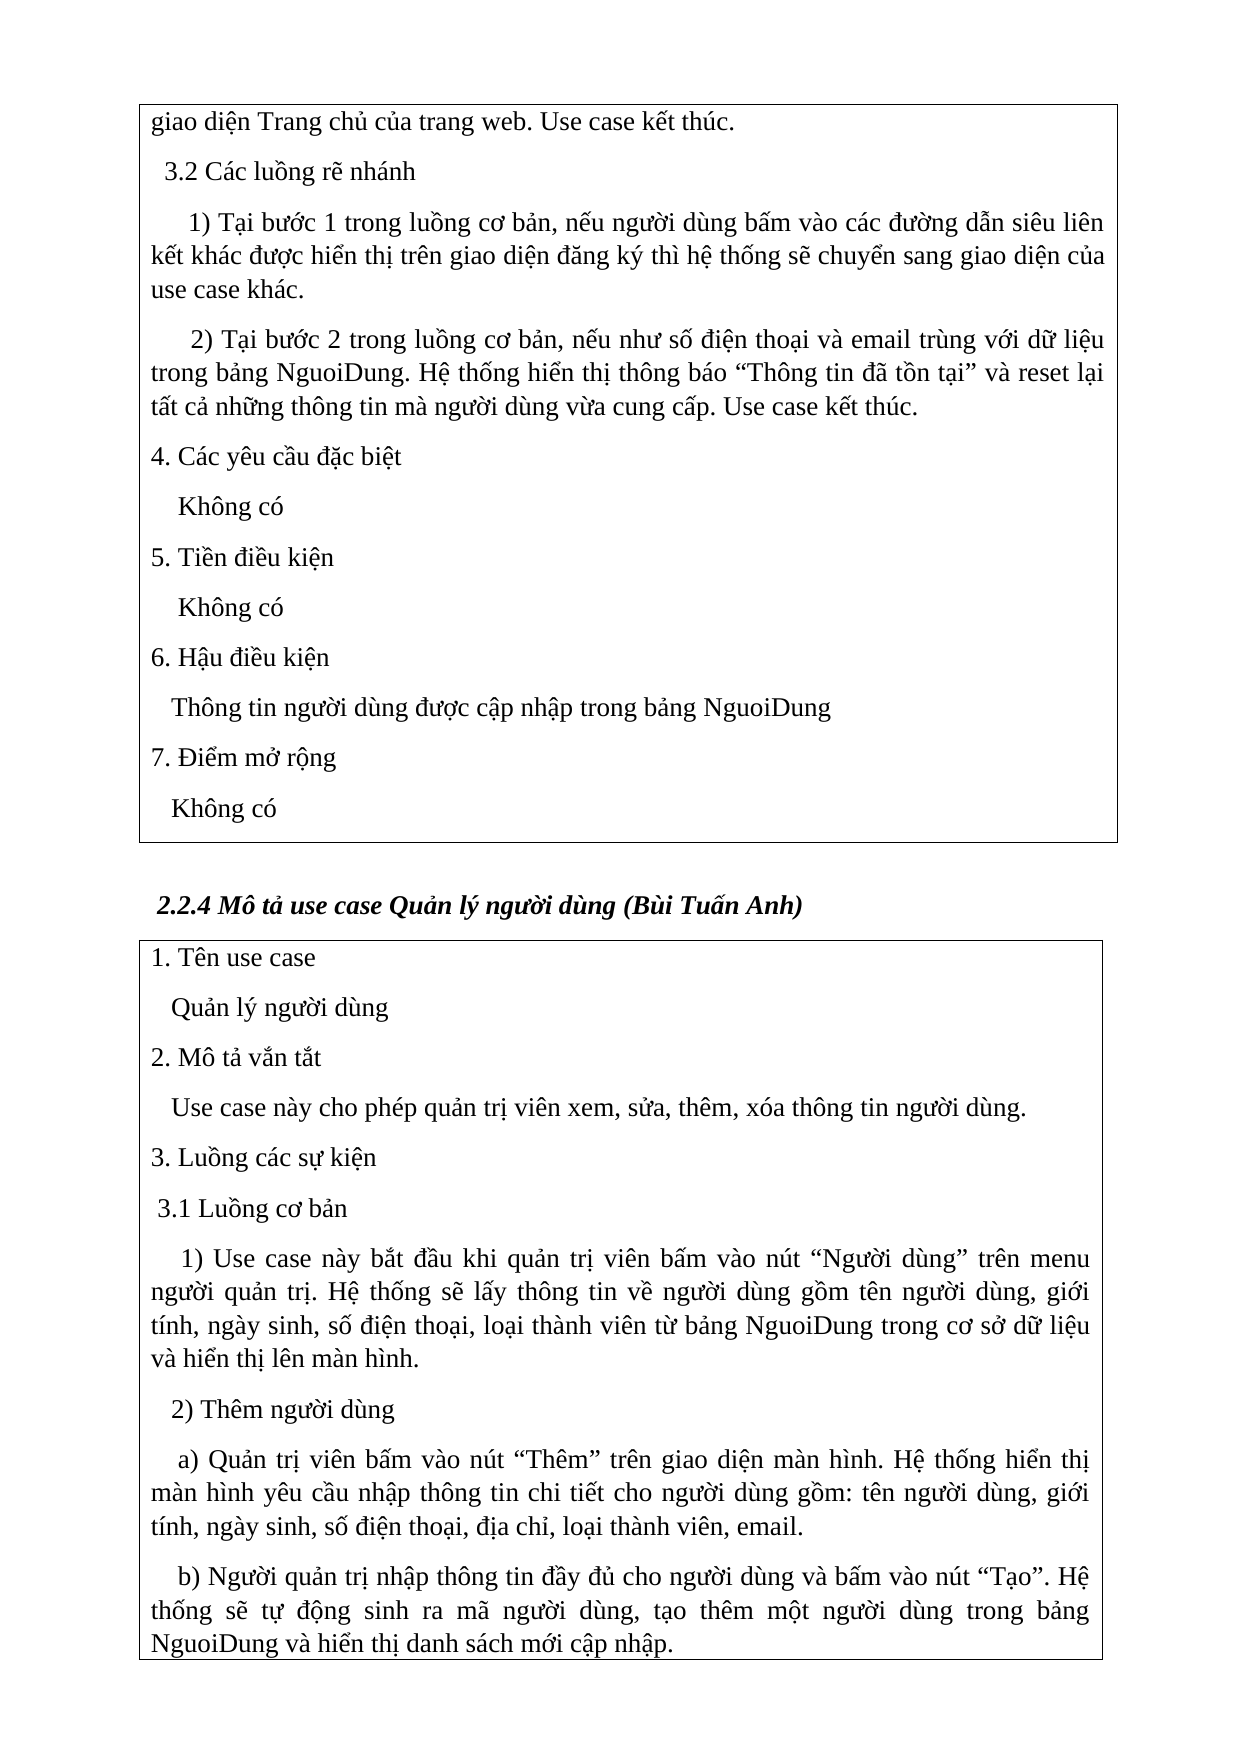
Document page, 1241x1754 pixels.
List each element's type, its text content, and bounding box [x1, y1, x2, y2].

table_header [140, 941, 1102, 1658]
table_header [140, 105, 1117, 842]
text 2.2.4 Mô tả use case Quản lý người dùng (Bùi Tuấn Anh) [150, 889, 1112, 921]
